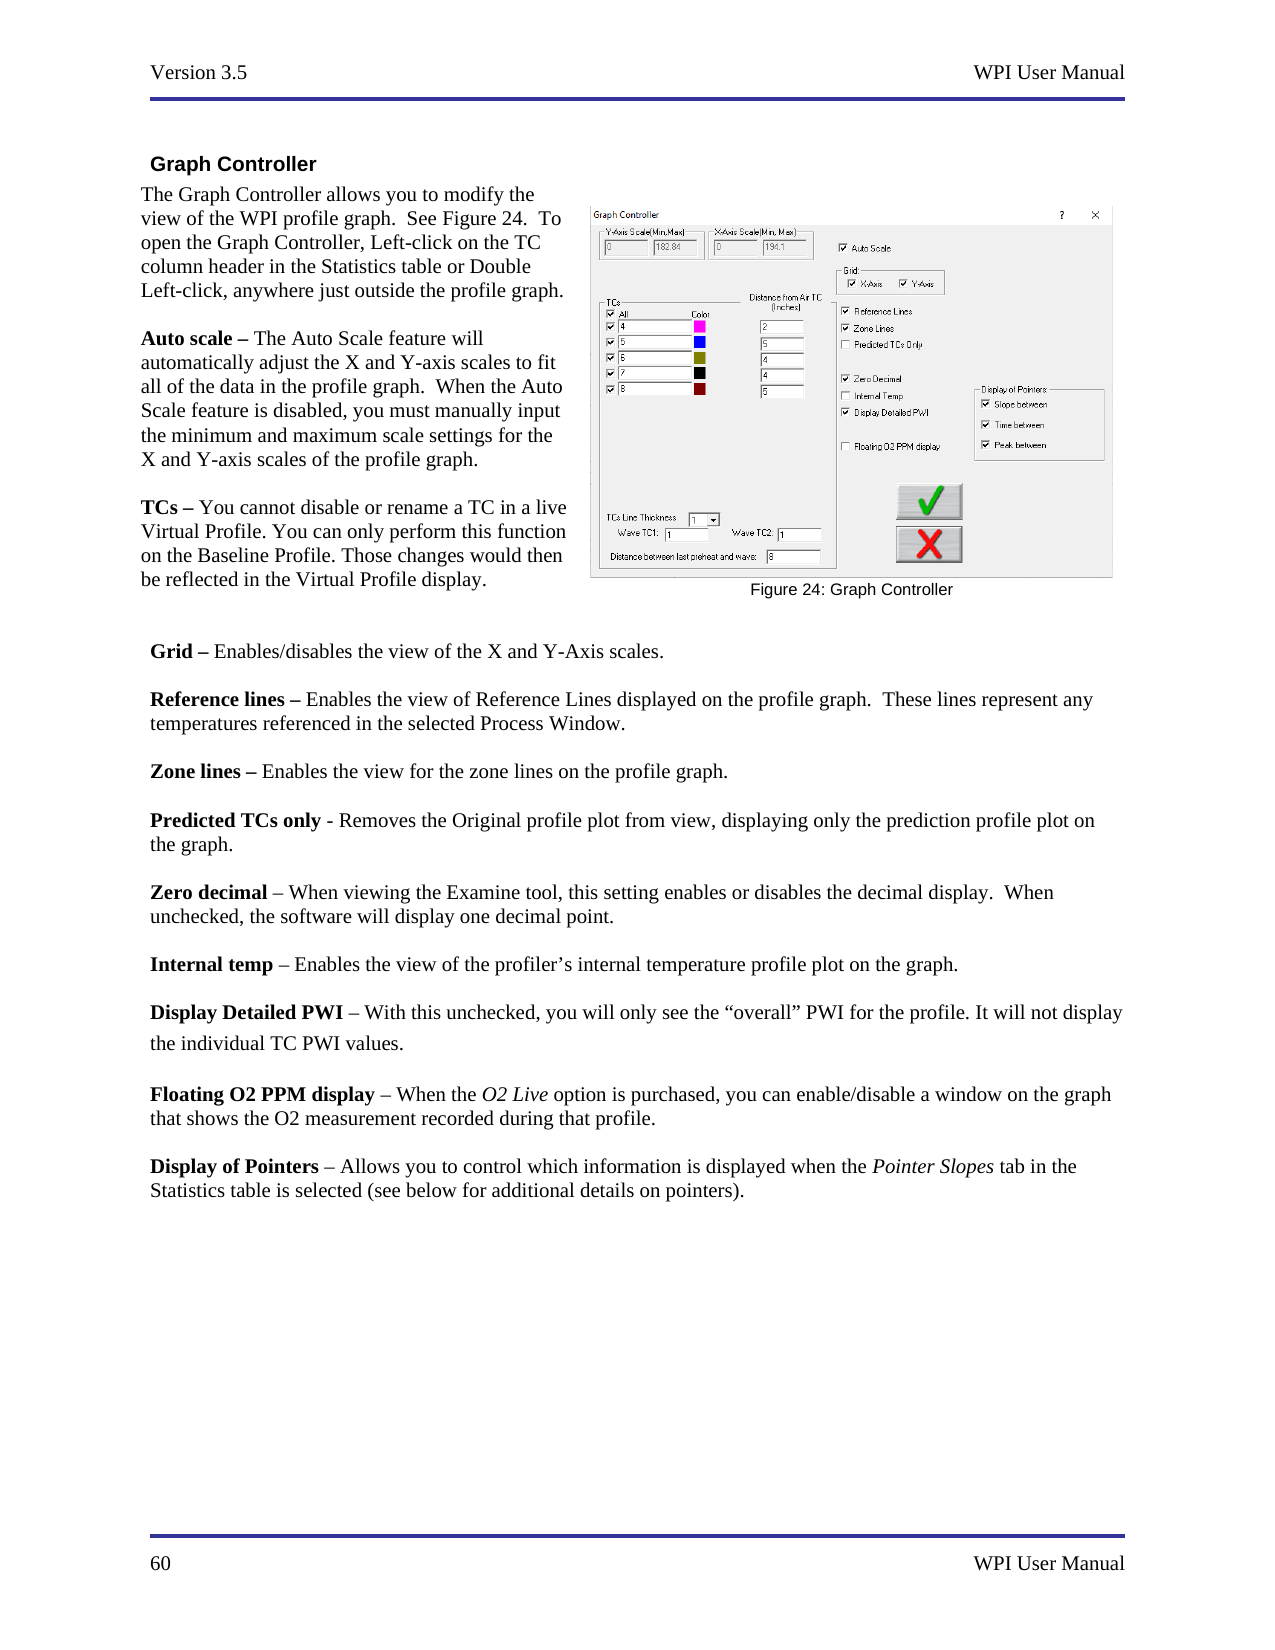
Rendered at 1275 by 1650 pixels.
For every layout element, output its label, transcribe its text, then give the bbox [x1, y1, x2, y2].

text Display of Pointers – Allows you to control which information is displayed when the Pointer Slopes tab in the Statistics table is selected (see below for additional details on pointers). [150, 1130, 1125, 1202]
text Display Detailed PWI – With this unchecked, you will only see the “overall” PWI for the profile. It will not display the individual TC PWI values. [150, 1000, 1125, 1058]
text Zero decimal – When viewing the Examine tool, this setting enables or disables the decimal display. When unchecked, the software will display one decimal point. [150, 880, 1125, 928]
subtitle Graph Controller [150, 152, 1125, 176]
text Predicted TCs only - Removes the Original profile plot from view, displaying only the prediction profile plot on the graph. [150, 807, 1125, 856]
picture [590, 206, 1113, 578]
text Grid – Enables/disables the view of the X and Y-Axis scales. [150, 639, 1125, 663]
table_header Figure 24: Graph Controller [579, 182, 1124, 615]
text Zone lines – Enables the view for the zone lines on the profile graph. [150, 759, 1125, 783]
table_header The Graph Controller allows you to modify the view of the WPI profile graph. See Figure 24. To open the Graph Controller, Left-click on the TC column header in the Statistics table or Double Left-click, anywhere just outside the profile graph. Auto scale – The Auto Scale feature will automatically adjust the X and Y-axis scales to fit all of the data in the profile graph. When the Auto Scale feature is disabled, you must manually input the minimum and maximum scale settings for the X and Y-axis scales of the profile graph. TCs – You cannot disable or rename a TC in a live Virtual Profile. You can only perform this function on the Baseline Profile. Those changes would then be reflected in the Virtual Profile display. [129, 182, 579, 615]
text Floating O2 PPM display – When the O2 Live option is purchased, you can enable/disable a window on the graph that shows the O2 measurement recorded during that profile. [150, 1082, 1125, 1130]
text Internal temp – Enables the view of the profiler’s internal temperature profile plot on the graph. [150, 952, 1125, 976]
text Reference lines – Enables the view of Reference Lines displayed on the profile graph. These lines represent any temperatures referenced in the selected Process Window. [150, 687, 1125, 735]
